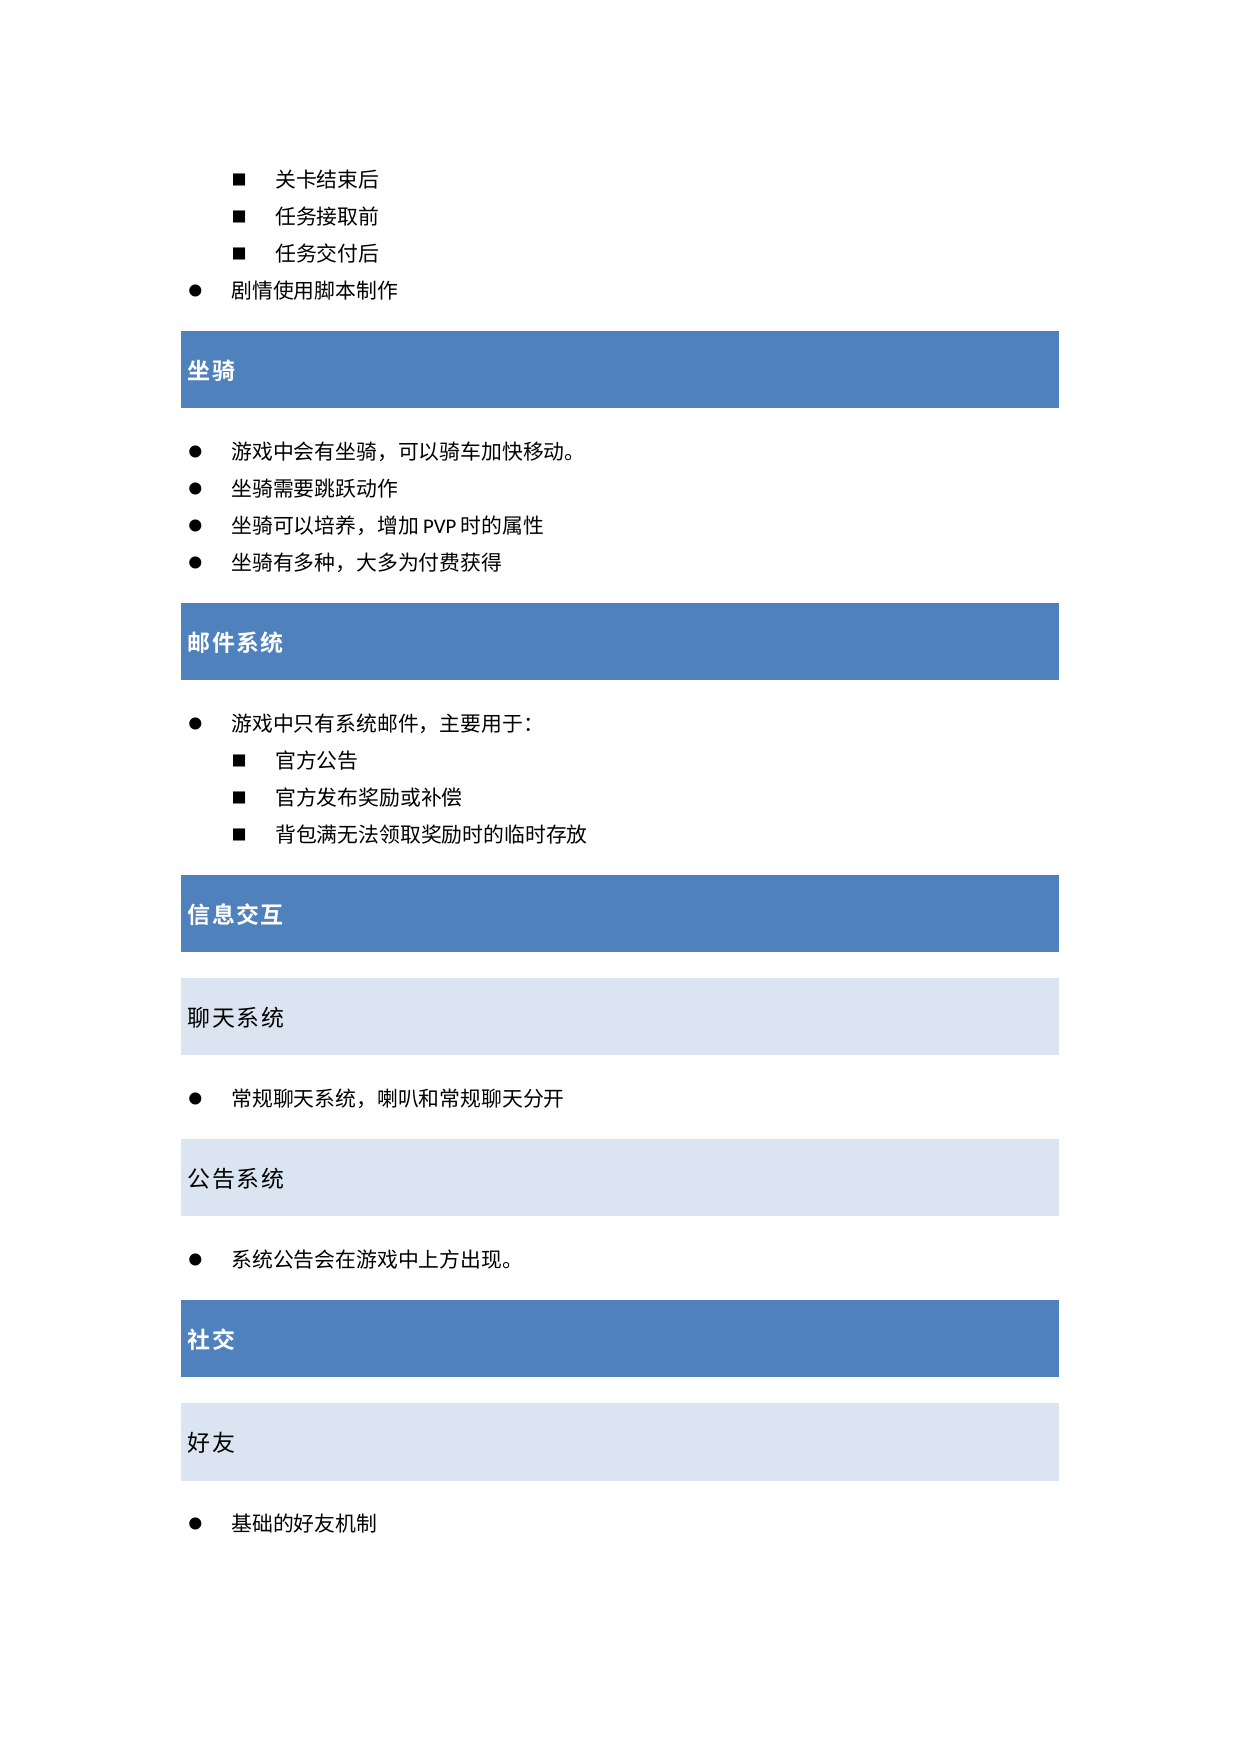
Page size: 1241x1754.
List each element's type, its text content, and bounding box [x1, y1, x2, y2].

subtitle 聊天系统 [188, 984, 1053, 1049]
list 游戏中会有坐骑，可以骑车加快移动。 [187, 434, 1053, 466]
subtitle 社交 [188, 1306, 1053, 1371]
list 官方发布奖励或补偿 [231, 780, 1053, 812]
subtitle 邮件系统 [188, 609, 1053, 674]
list 关卡结束后 [231, 162, 1053, 194]
subtitle 坐骑 [188, 337, 1053, 402]
list 剧情使用脚本制作 [187, 273, 1053, 305]
list 常规聊天系统，喇叭和常规聊天分开 [187, 1081, 1053, 1114]
list 任务交付后 [231, 236, 1053, 268]
list 游戏中只有系统邮件，主要用于： [187, 706, 1053, 738]
list 基础的好友机制 [187, 1506, 1053, 1539]
list 坐骑可以培养，增加PVP时的属性 [187, 508, 1053, 540]
list 背包满无法领取奖励时的临时存放 [231, 817, 1053, 849]
list 任务接取前 [231, 199, 1053, 231]
list 系统公告会在游戏中上方出现。 [187, 1242, 1053, 1275]
list 官方公告 [231, 743, 1053, 775]
subtitle 信息交互 [188, 881, 1053, 946]
list 坐骑有多种，大多为付费获得 [187, 545, 1053, 577]
subtitle 好友 [188, 1410, 1053, 1474]
list 坐骑需要跳跃动作 [187, 471, 1053, 503]
subtitle 公告系统 [188, 1145, 1053, 1210]
